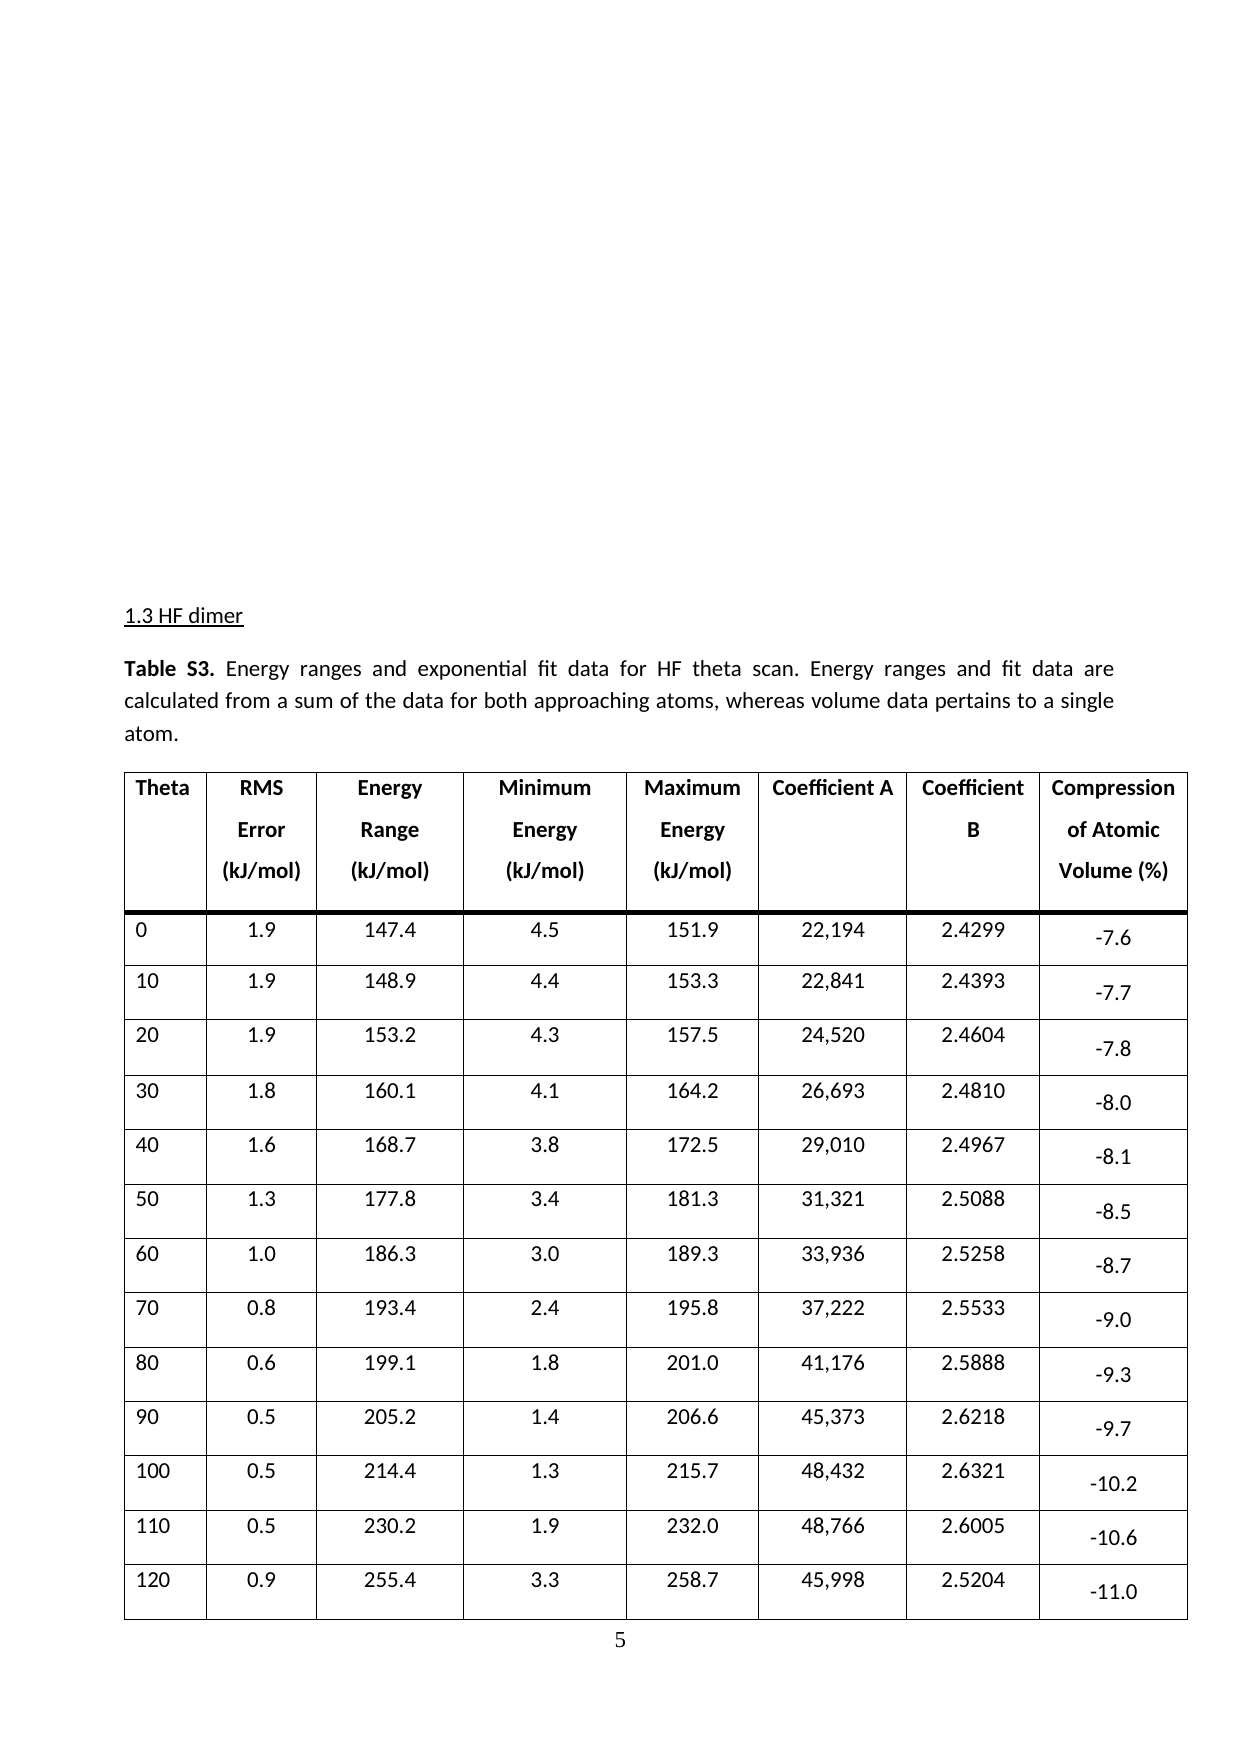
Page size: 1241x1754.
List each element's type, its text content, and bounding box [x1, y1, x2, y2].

table_cell 4.3 [464, 1020, 626, 1075]
table_cell 1.6 [207, 1130, 316, 1183]
table_cell 2.5204 [907, 1565, 1039, 1618]
table_cell 0.6 [207, 1348, 316, 1401]
table_cell 189.3 [627, 1239, 758, 1292]
table_cell 2.6005 [907, 1511, 1039, 1564]
table_header Minimum Energy (kJ/mol) [464, 773, 626, 910]
table_cell 205.2 [317, 1402, 463, 1455]
table_cell 1.9 [207, 966, 316, 1019]
table_cell 4.1 [464, 1076, 626, 1129]
table_cell 3.3 [464, 1565, 626, 1618]
table_cell 0.5 [207, 1456, 316, 1510]
table_cell 151.9 [627, 915, 758, 965]
table_cell 110 [125, 1511, 206, 1564]
text Table S3. Energy ranges and exponential fit data for HF theta scan. Energy ranges and fit data are calculated from a sum of the data for both approaching atoms, whereas volume data pertains to a single atom. [124, 654, 1116, 747]
table_cell 186.3 [317, 1239, 463, 1292]
table_cell 157.5 [627, 1020, 758, 1075]
table_cell 148.9 [317, 966, 463, 1019]
table_cell 214.4 [317, 1456, 463, 1510]
table_cell 0.5 [207, 1511, 316, 1564]
table_cell -9.0 [1040, 1293, 1187, 1347]
table_cell 232.0 [627, 1511, 758, 1564]
table_cell 1.9 [207, 915, 316, 965]
table_cell 1.9 [464, 1511, 626, 1564]
table_cell 153.2 [317, 1020, 463, 1075]
table_cell 20 [125, 1020, 206, 1075]
table_cell 1.3 [464, 1456, 626, 1510]
table_cell 2.4810 [907, 1076, 1039, 1129]
table_cell 153.3 [627, 966, 758, 1019]
table_cell 31,321 [759, 1185, 906, 1238]
table_cell 29,010 [759, 1130, 906, 1183]
table_cell -10.6 [1040, 1511, 1187, 1564]
table_header Coefficient B [907, 773, 1039, 910]
table_cell 0.8 [207, 1293, 316, 1347]
table_cell 1.0 [207, 1239, 316, 1292]
table_cell 1.9 [207, 1020, 316, 1075]
table_cell 0.9 [207, 1565, 316, 1618]
table_header Theta [125, 773, 206, 910]
table_cell 70 [125, 1293, 206, 1347]
table_cell 24,520 [759, 1020, 906, 1075]
table_cell 45,373 [759, 1402, 906, 1455]
table_cell 48,766 [759, 1511, 906, 1564]
table_header Energy Range (kJ/mol) [317, 773, 463, 910]
table_cell 4.5 [464, 915, 626, 965]
table_cell -9.3 [1040, 1348, 1187, 1401]
text 1.3 HF dimer [124, 601, 1116, 629]
table_cell -7.8 [1040, 1020, 1187, 1075]
table_cell 177.8 [317, 1185, 463, 1238]
table_cell 255.4 [317, 1565, 463, 1618]
table_cell 41,176 [759, 1348, 906, 1401]
table_cell 22,194 [759, 915, 906, 965]
table_cell 90 [125, 1402, 206, 1455]
table_cell 2.6321 [907, 1456, 1039, 1510]
table_cell 215.7 [627, 1456, 758, 1510]
table_cell -8.1 [1040, 1130, 1187, 1183]
table_cell 193.4 [317, 1293, 463, 1347]
table_cell 1.4 [464, 1402, 626, 1455]
table_cell 3.8 [464, 1130, 626, 1183]
table_cell 4.4 [464, 966, 626, 1019]
table_cell 164.2 [627, 1076, 758, 1129]
table_header Maximum Energy (kJ/mol) [627, 773, 758, 910]
table_cell 60 [125, 1239, 206, 1292]
table_cell 3.4 [464, 1185, 626, 1238]
table_cell 0.5 [207, 1402, 316, 1455]
table_cell 181.3 [627, 1185, 758, 1238]
table_cell 45,998 [759, 1565, 906, 1618]
table_cell 2.4604 [907, 1020, 1039, 1075]
table_cell 1.3 [207, 1185, 316, 1238]
table_cell 2.5533 [907, 1293, 1039, 1347]
table_cell 40 [125, 1130, 206, 1183]
table_cell -10.2 [1040, 1456, 1187, 1510]
table_cell -7.6 [1040, 915, 1187, 965]
table_cell 199.1 [317, 1348, 463, 1401]
table_cell 201.0 [627, 1348, 758, 1401]
table_cell -8.0 [1040, 1076, 1187, 1129]
table_cell 80 [125, 1348, 206, 1401]
table_cell -8.7 [1040, 1239, 1187, 1292]
table_cell 195.8 [627, 1293, 758, 1347]
table_header Compression of Atomic Volume (%) [1040, 773, 1187, 910]
table_cell 2.5888 [907, 1348, 1039, 1401]
table_cell 2.4393 [907, 966, 1039, 1019]
table_cell 48,432 [759, 1456, 906, 1510]
table_cell 26,693 [759, 1076, 906, 1129]
table_cell 230.2 [317, 1511, 463, 1564]
table_cell 0 [125, 915, 206, 965]
table_cell -7.7 [1040, 966, 1187, 1019]
table_cell 2.5258 [907, 1239, 1039, 1292]
table_cell -11.0 [1040, 1565, 1187, 1618]
table_cell 22,841 [759, 966, 906, 1019]
table_cell 1.8 [207, 1076, 316, 1129]
table_cell 2.6218 [907, 1402, 1039, 1455]
table_cell 33,936 [759, 1239, 906, 1292]
table_cell 147.4 [317, 915, 463, 965]
table_cell -9.7 [1040, 1402, 1187, 1455]
table_cell 2.5088 [907, 1185, 1039, 1238]
table_cell 2.4299 [907, 915, 1039, 965]
table_cell 258.7 [627, 1565, 758, 1618]
table_cell 100 [125, 1456, 206, 1510]
table_cell 50 [125, 1185, 206, 1238]
table_cell 120 [125, 1565, 206, 1618]
table_header RMS Error (kJ/mol) [207, 773, 316, 910]
table_cell 30 [125, 1076, 206, 1129]
table_cell 37,222 [759, 1293, 906, 1347]
table_cell 1.8 [464, 1348, 626, 1401]
table_cell 172.5 [627, 1130, 758, 1183]
table_cell 2.4967 [907, 1130, 1039, 1183]
table_cell 206.6 [627, 1402, 758, 1455]
table_cell 10 [125, 966, 206, 1019]
table_header Coefficient A [759, 773, 906, 910]
table_cell -8.5 [1040, 1185, 1187, 1238]
table_cell 2.4 [464, 1293, 626, 1347]
table_cell 160.1 [317, 1076, 463, 1129]
table_cell 3.0 [464, 1239, 626, 1292]
table_cell 168.7 [317, 1130, 463, 1183]
